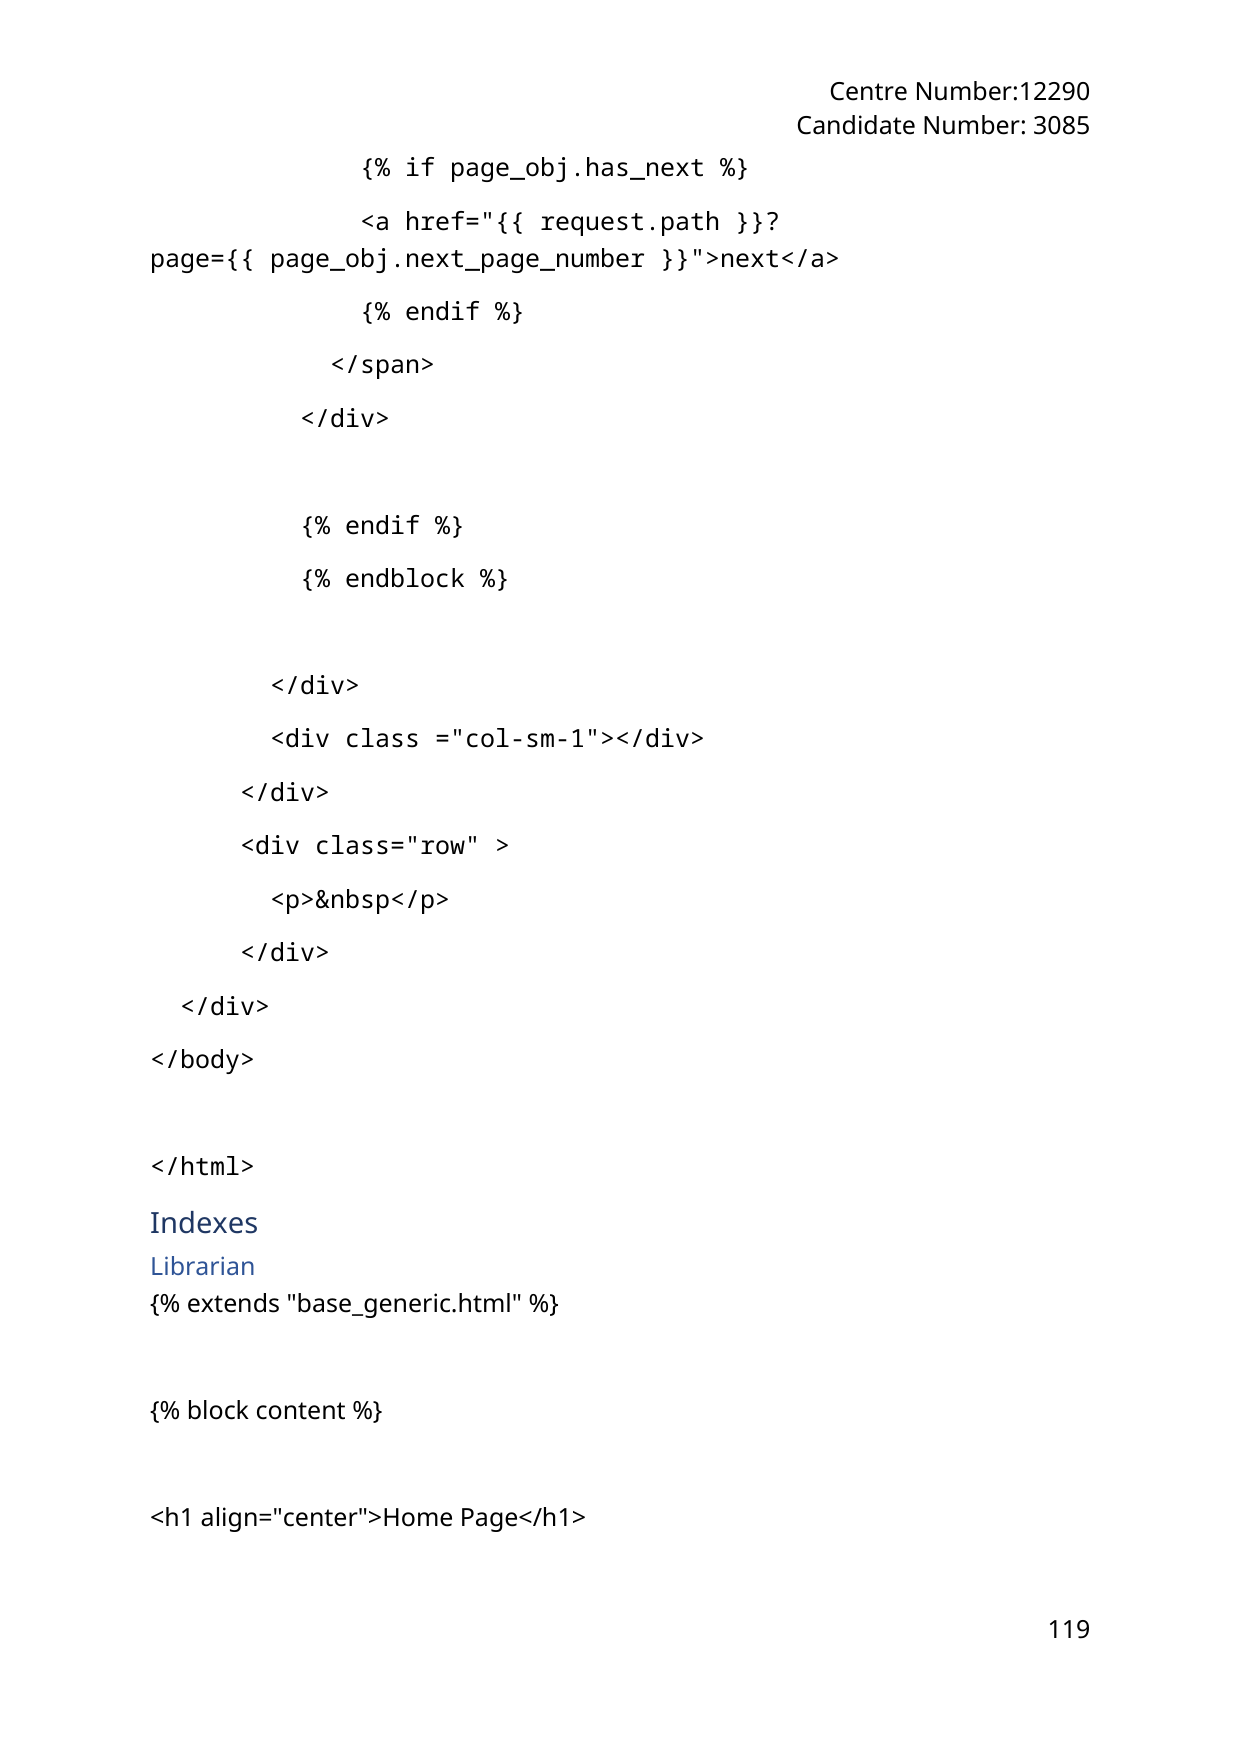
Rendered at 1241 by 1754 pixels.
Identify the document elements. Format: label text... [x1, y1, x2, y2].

text </html> [150, 1149, 1090, 1183]
text <div class ="col-sm-1"></div> [150, 721, 1090, 755]
text <h1 align="center">Home Page</h1> [150, 1499, 1090, 1534]
text </span> [150, 347, 1090, 381]
text </div> [150, 988, 1090, 1022]
text {% extends "base_generic.html" %} [150, 1286, 1090, 1320]
text <div class="row" > [150, 828, 1090, 862]
text {% endblock %} [150, 561, 1090, 595]
text {% block content %} [150, 1393, 1090, 1427]
subtitle Indexes [150, 1202, 1090, 1242]
text <a href="{{ request.path }}?page={{ page_obj.next_page_number }}">next</a> [150, 203, 1090, 274]
text </div> [150, 401, 1090, 434]
text {% endif %} [150, 507, 1090, 541]
text {% endif %} [150, 294, 1090, 328]
text </div> [150, 935, 1090, 969]
subtitle Librarian [150, 1249, 1090, 1283]
text <p>&nbsp</p> [150, 881, 1090, 916]
text </body> [150, 1042, 1090, 1076]
text </div> [150, 668, 1090, 702]
text {% if page_obj.has_next %} [150, 150, 1090, 184]
text </div> [150, 774, 1090, 809]
